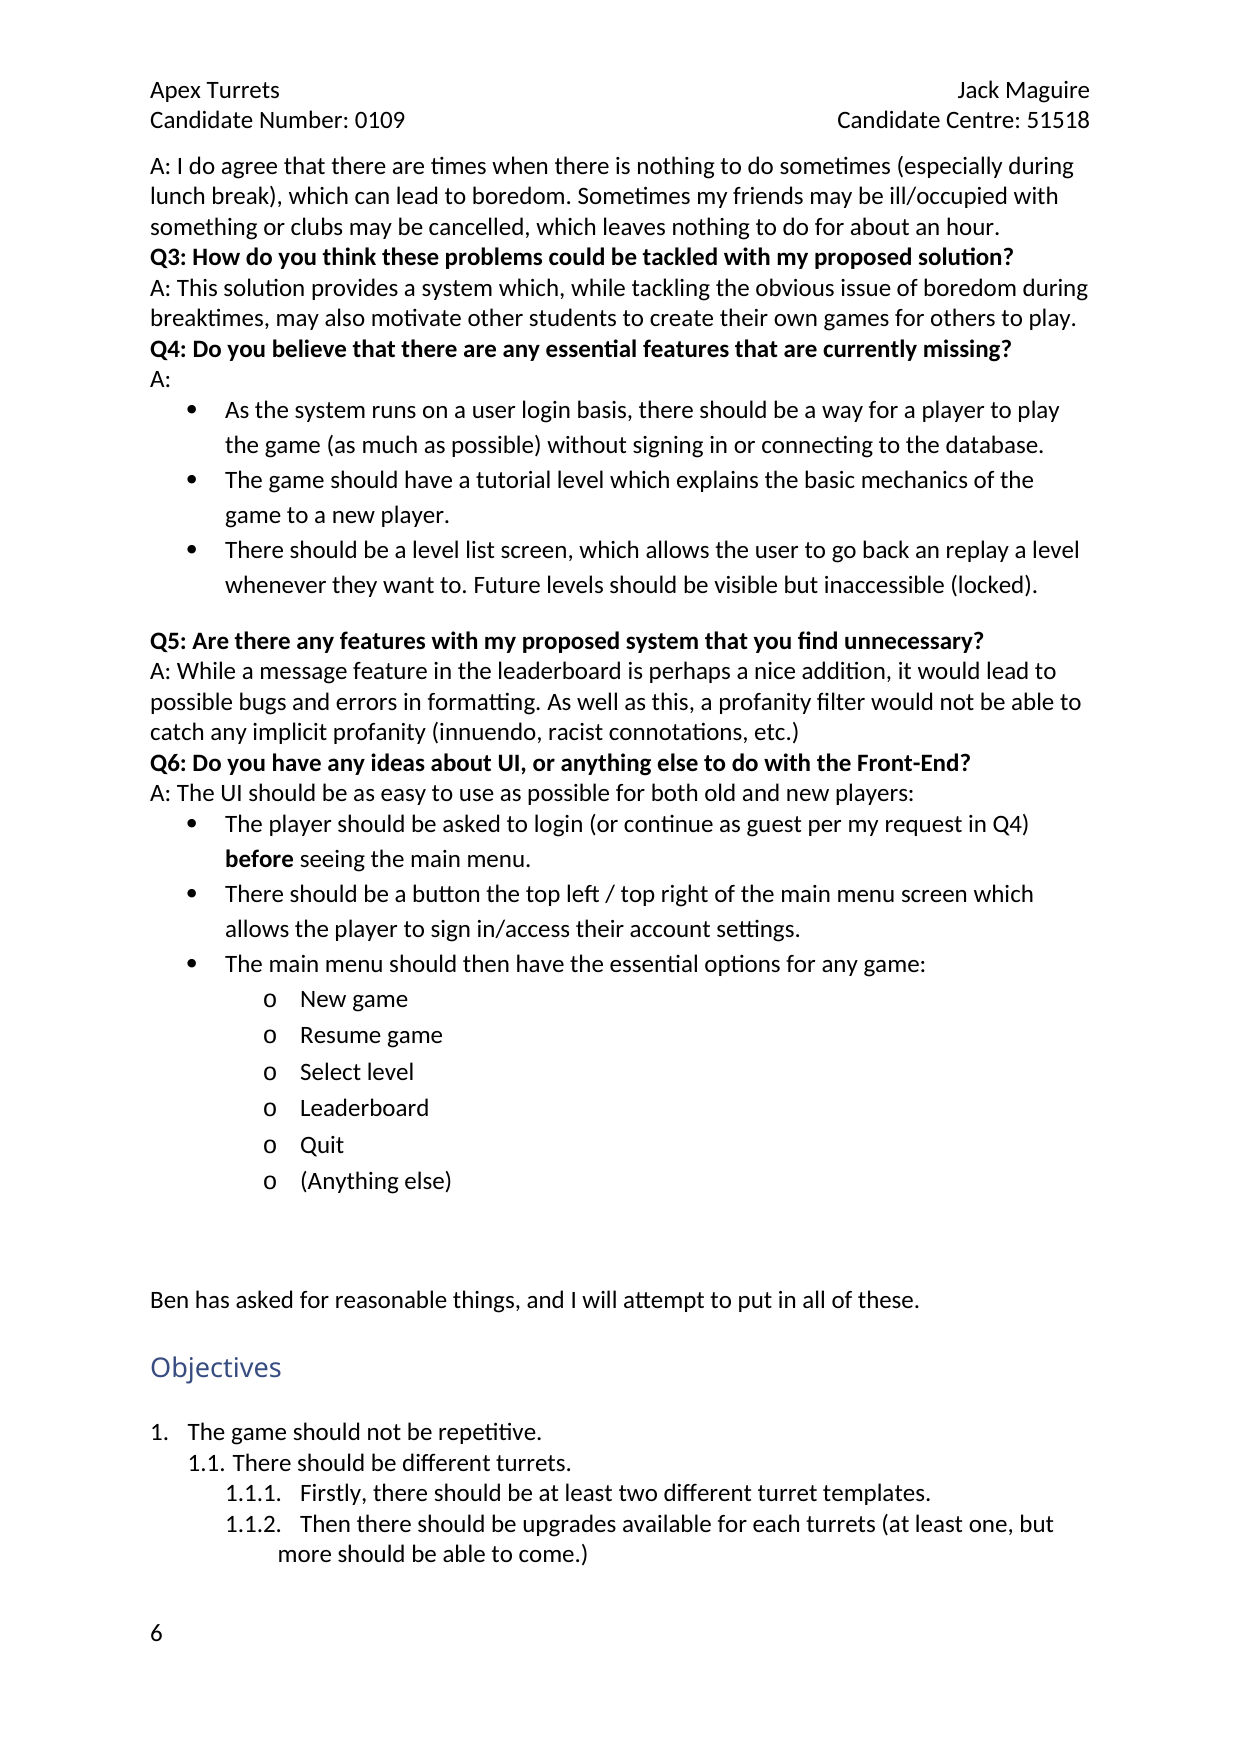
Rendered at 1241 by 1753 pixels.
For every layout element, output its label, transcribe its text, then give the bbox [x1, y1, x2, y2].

list The main menu should then have the essential options for any game: [187, 948, 1090, 979]
text A: I do agree that there are times when there is nothing to do sometimes (especially during lunch break), which can lead to boredom. Sometimes my friends may be ill/occupied with something or clubs may be cancelled, which leaves nothing to do for about an hour. [150, 150, 1090, 242]
list The player should be asked to login (or continue as guest per my request in Q4) before seeing the main menu. [187, 808, 1090, 874]
subtitle Objectives [150, 1349, 1090, 1386]
list Select level [262, 1056, 1090, 1088]
text Q4: Do you believe that there are any essential features that are currently missing? [150, 333, 1090, 364]
text A: This solution provides a system which, while tackling the obvious issue of boredom during breaktimes, may also motivate other students to create their own games for others to play. [150, 272, 1090, 333]
list The game should not be repetitive. [150, 1416, 1090, 1447]
text A: The UI should be as easy to use as possible for both old and new players: [150, 778, 1090, 808]
text Q3: How do you think these problems could be tackled with my proposed solution? [150, 242, 1090, 272]
list (Anything else) [262, 1165, 1090, 1197]
list Quit [262, 1129, 1090, 1161]
list Resume game [262, 1019, 1090, 1051]
list As the system runs on a user login basis, there should be a way for a player to play the game (as much as possible) without signing in or connecting to the database. [187, 394, 1090, 460]
text A: [150, 364, 1090, 394]
list Leaderboard [262, 1092, 1090, 1124]
text Q6: Do you have any ideas about UI, or anything else to do with the Front-End? [150, 747, 1090, 778]
text A: While a message feature in the leaderboard is perhaps a nice addition, it would lead to possible bugs and errors in formatting. As well as this, a profanity filter would not be able to catch any implicit profanity (innuendo, racist connotations, etc.) [150, 656, 1090, 747]
list Then there should be upgrades available for each turrets (at least one, but more should be able to come.) [225, 1508, 1090, 1569]
text Q5: Are there any features with my proposed system that you find unnecessary? [150, 625, 1090, 656]
list New game [262, 983, 1090, 1015]
list There should be different turrets. [187, 1447, 1090, 1477]
list The game should have a tutorial level which explains the basic mechanics of the game to a new player. [187, 464, 1090, 530]
text Ben has asked for reasonable things, and I will attempt to put in all of these. [150, 1284, 1090, 1314]
list Firstly, there should be at least two different turret templates. [225, 1477, 1090, 1508]
list There should be a button the top left / top right of the main menu screen which allows the player to sign in/access their account settings. [187, 878, 1090, 944]
list There should be a level list screen, which allows the user to go back an replay a level whenever they want to. Future levels should be visible but inaccessible (locked). [187, 534, 1090, 600]
